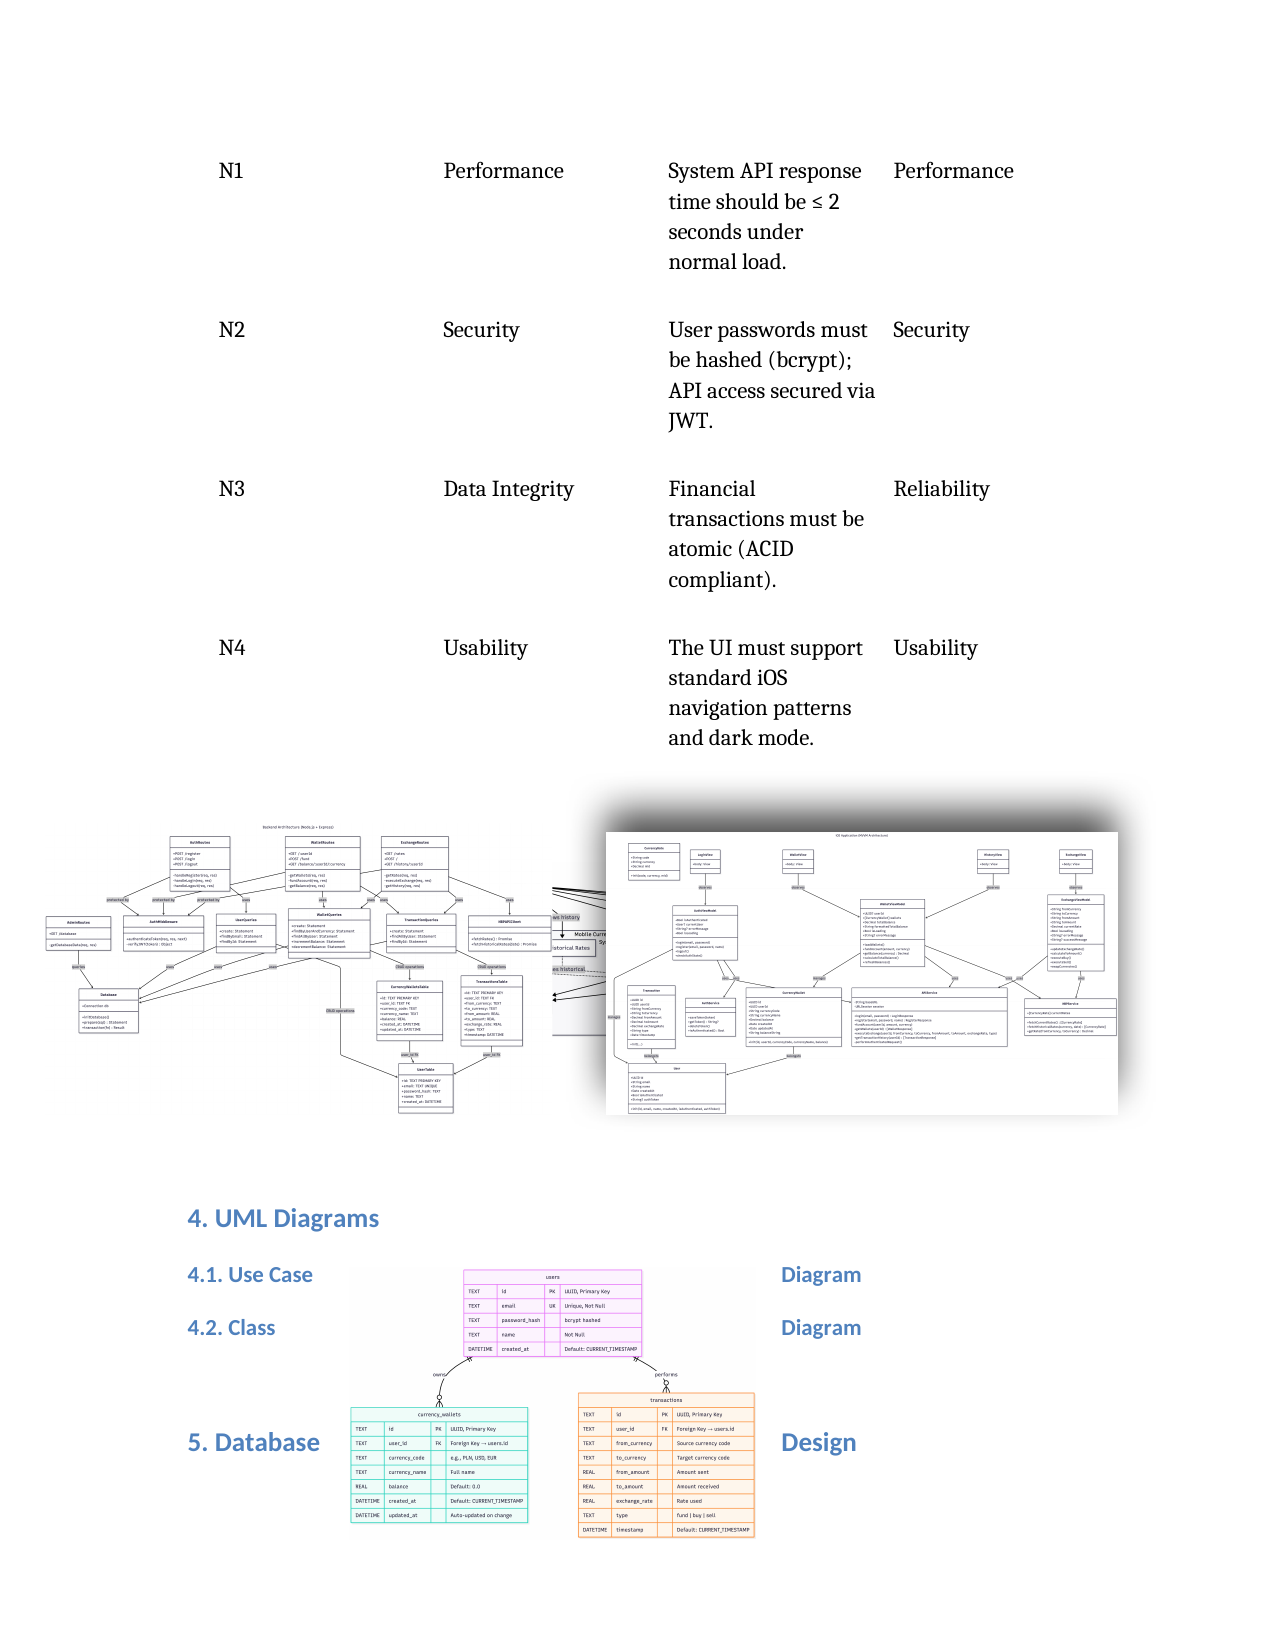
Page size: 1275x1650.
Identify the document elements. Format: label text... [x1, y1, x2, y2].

table_cell N2 [210, 309, 435, 467]
table_cell N1 [210, 150, 435, 309]
subtitle 4.1. Use Case Diagram [187, 1260, 1087, 1288]
subtitle 5. Database Design [187, 1425, 348, 1458]
table_cell Security [435, 309, 660, 467]
table_cell Reliability [885, 468, 1110, 626]
subtitle 4.2. Class Diagram [757, 1313, 1087, 1341]
table_cell Performance [885, 150, 1110, 309]
table_cell Usability [885, 626, 1110, 783]
table_cell Financial transactions must be atomic (ACID compliant). [660, 468, 885, 626]
table_cell Performance [435, 150, 660, 309]
subtitle 4. UML Diagrams [187, 1143, 1087, 1235]
table_cell The UI must support standard iOS navigation patterns and dark mode. [660, 626, 885, 780]
table_cell User passwords must be hashed (bcrypt); API access secured via JWT. [660, 309, 885, 467]
table_cell N3 [210, 468, 435, 626]
picture [44, 823, 1118, 1115]
picture [348, 1267, 757, 1540]
table_cell Usability [435, 626, 660, 785]
subtitle 5. Database Design [757, 1425, 1087, 1458]
table_cell System API response time should be ≤ 2 seconds under normal load. [660, 150, 885, 309]
table_cell Security [885, 309, 1110, 467]
table_cell Data Integrity [435, 468, 660, 626]
table_cell N4 [210, 626, 435, 785]
subtitle 4.2. Class Diagram [187, 1313, 348, 1341]
